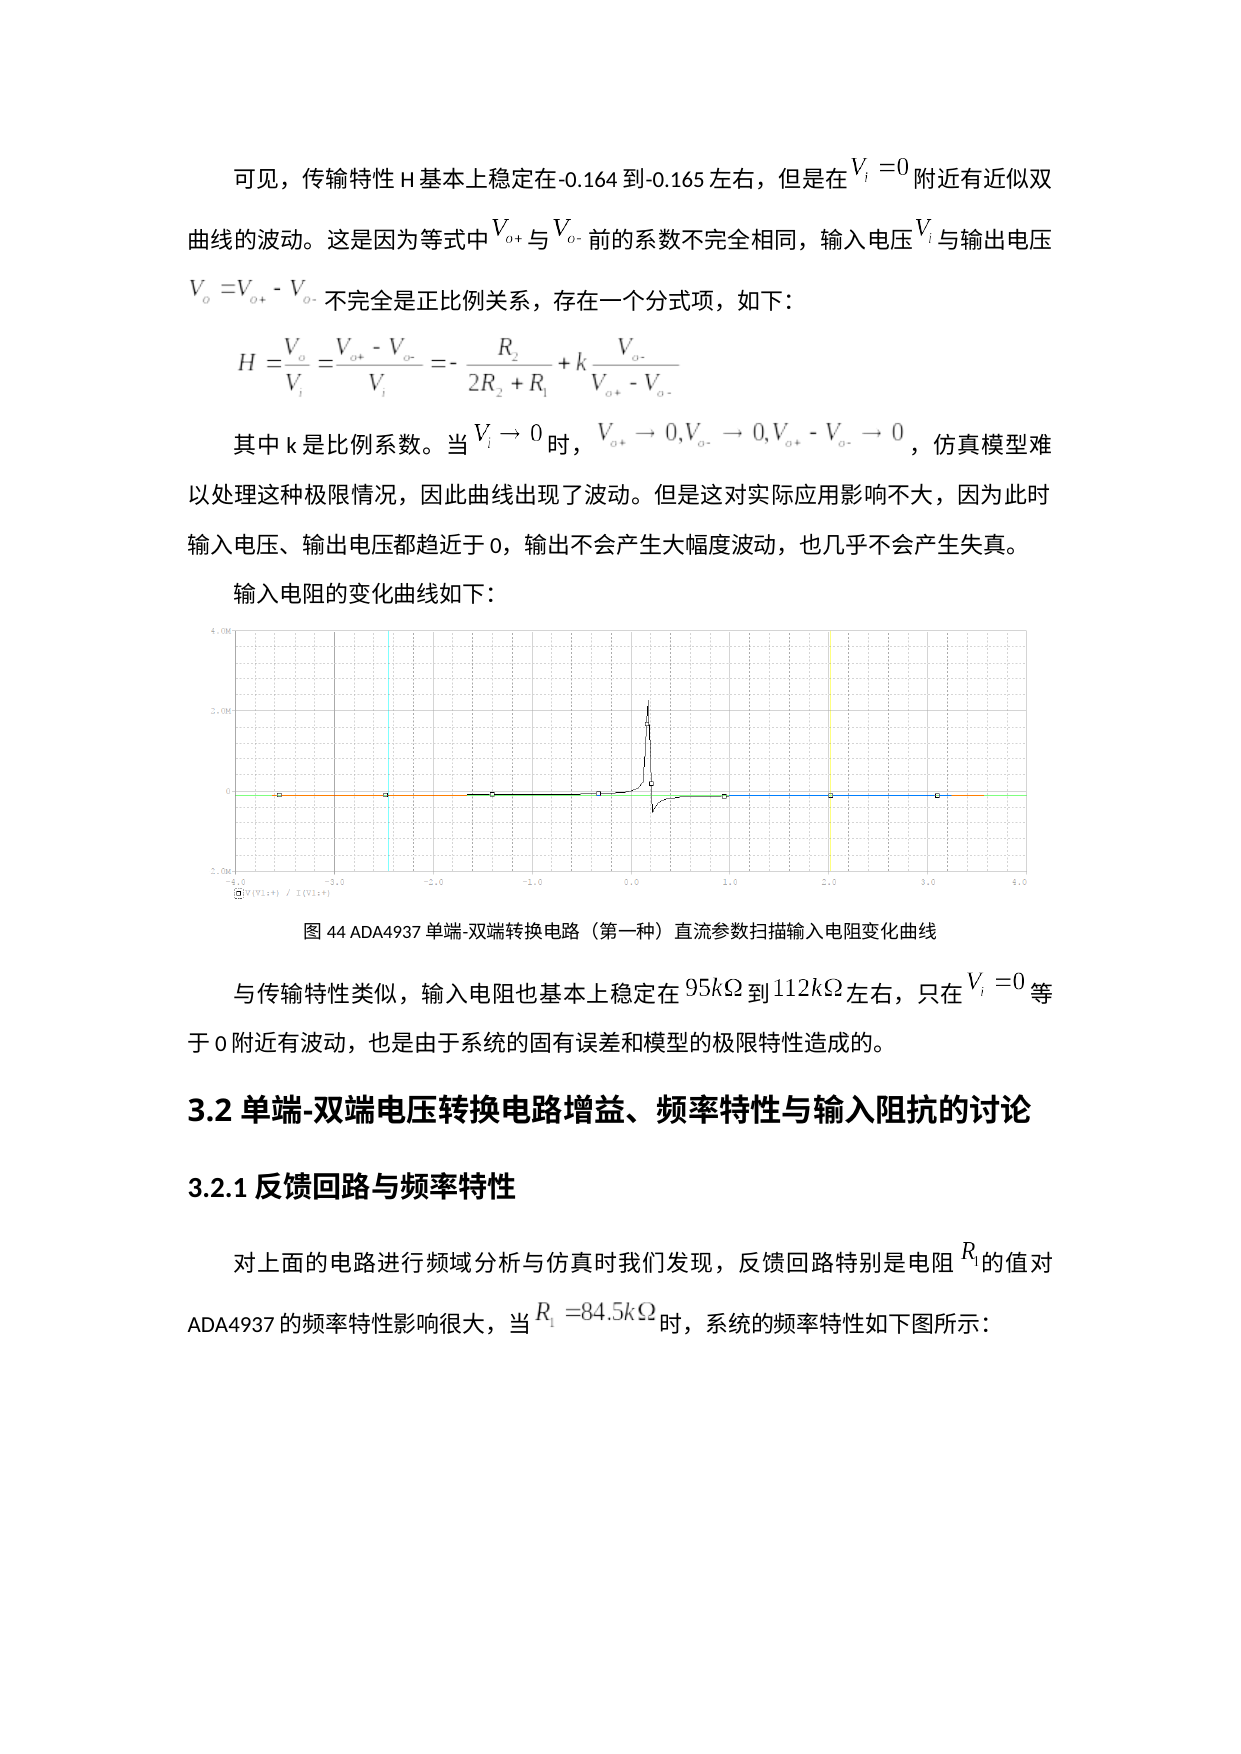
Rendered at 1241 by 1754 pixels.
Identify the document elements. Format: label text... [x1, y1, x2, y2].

text 对上面的电路进行频域分析与仿真时我们发现，反馈回路特别是电阻的值对ADA4937的频率特性影响很大，当时，系统的频率特性如下图所示： [187, 1234, 1053, 1339]
subtitle 3.2.1 反馈回路与频率特性 [187, 1164, 1053, 1206]
subtitle 3.2 单端-双端电压转换电路增益、频率特性与输入阻抗的讨论 [187, 1085, 1053, 1131]
text 可见，传输特性H基本上稳定在-0.164到-0.165左右，但是在附近有近似双曲线的波动。这是因为等式中与前的系数不完全相同，输入电压与输出电压不完全是正比例关系，存在一个分式项，如下： [187, 150, 1053, 316]
text 与传输特性类似，输入电阻也基本上稳定在到左右，只在等于0附近有波动，也是由于系统的固有误差和模型的极限特性造成的。 [187, 964, 1053, 1058]
text 输入电阻的变化曲线如下： [187, 576, 1053, 609]
text 其中k是比例系数。当时，，仿真模型难以处理这种极限情况，因此曲线出现了波动。但是这对实际应用影响不大，因为此时输入电压、输出电压都趋近于0，输出不会产生大幅度波动，也几乎不会产生失真。 [187, 416, 1053, 560]
picture [209, 626, 1031, 900]
text 图 44 ADA4937单端-双端转换电路（第一种）直流参数扫描输入电阻变化曲线 [187, 916, 1053, 943]
